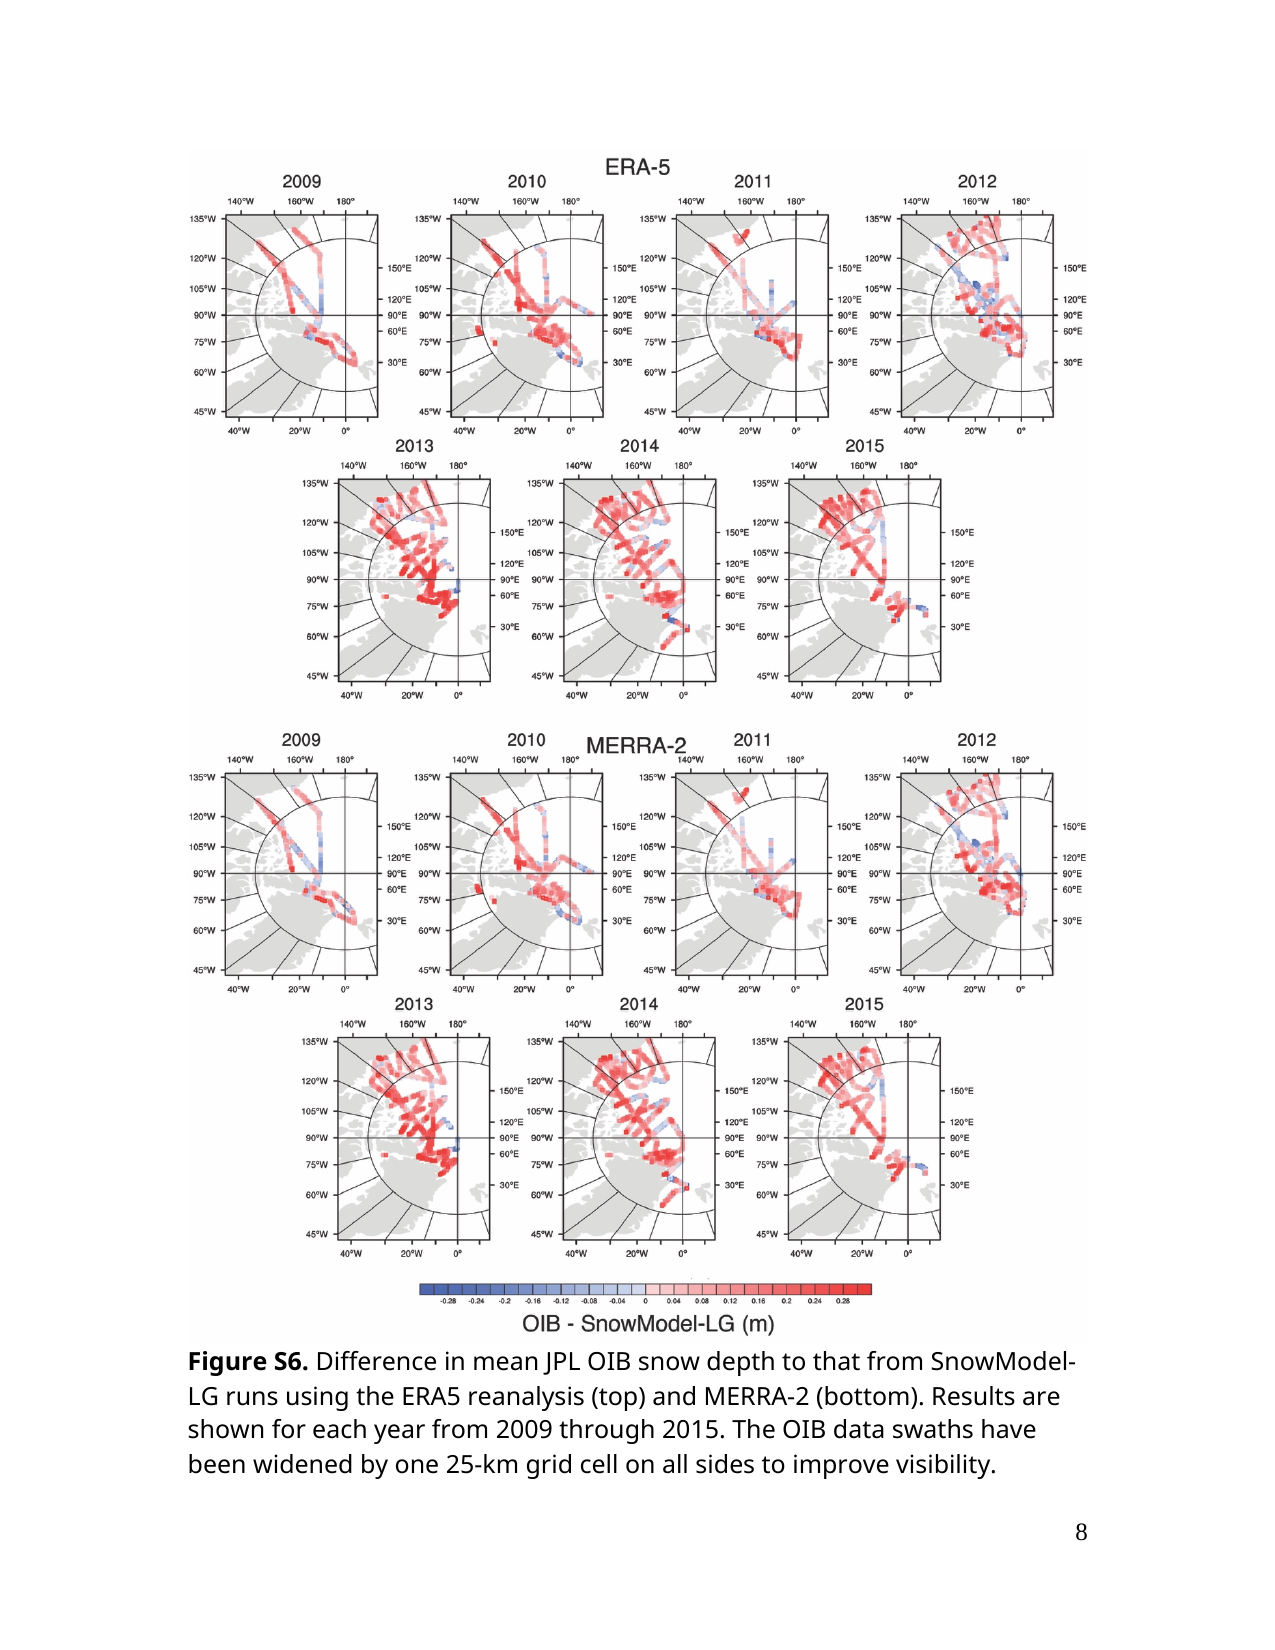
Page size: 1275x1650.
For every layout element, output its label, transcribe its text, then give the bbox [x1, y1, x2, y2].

text Figure S6. Difference in mean JPL OIB snow depth to that from SnowModel-LG runs using the ERA5 reanalysis (top) and MERRA-2 (bottom). Results are shown for each year from 2009 through 2015. The OIB data swaths have been widened by one 25-km grid cell on all sides to improve visibility. [187, 1344, 1087, 1480]
picture [187, 150, 1088, 1344]
